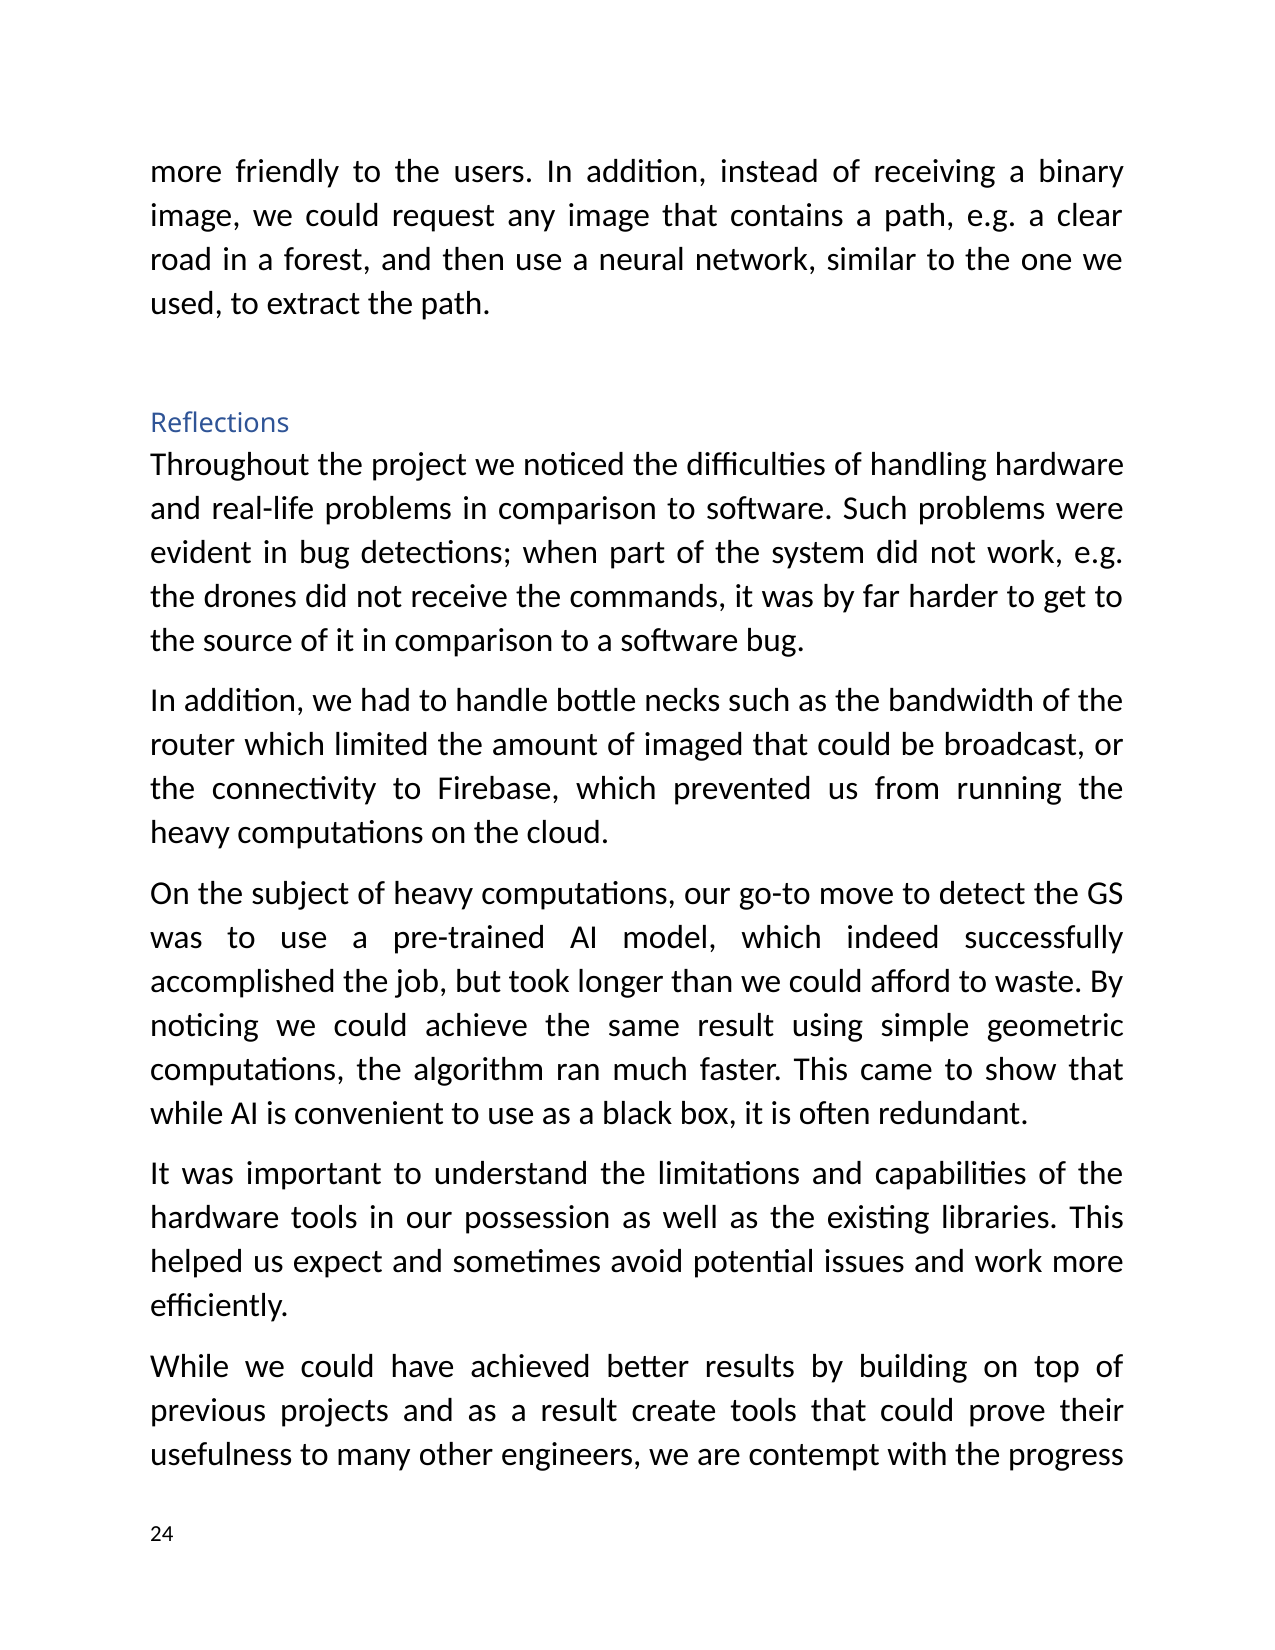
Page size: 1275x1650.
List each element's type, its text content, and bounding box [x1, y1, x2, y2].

text Throughout the project we noticed the difficulties of handling hardware and real-life problems in comparison to software. Such problems were evident in bug detections; when part of the system did not work, e.g. the drones did not receive the commands, it was by far harder to get to the source of it in comparison to a software bug. [150, 443, 1125, 659]
text It was important to understand the limitations and capabilities of the hardware tools in our possession as well as the existing libraries. This helped us expect and sometimes avoid potential issues and work more efficiently. [150, 1152, 1125, 1325]
text In addition, we had to handle bottle necks such as the bandwidth of the router which limited the amount of imaged that could be broadcast, or the connectivity to Firebase, which prevented us from running the heavy computations on the cloud. [150, 679, 1125, 852]
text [150, 1345, 1125, 1473]
subtitle Reflections [150, 403, 1125, 440]
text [150, 150, 1125, 323]
text On the subject of heavy computations, our go-to move to detect the GS was to use a pre-trained AI model, which indeed successfully accomplished the job, but took longer than we could afford to waste. By noticing we could achieve the same result using simple geometric computations, the algorithm ran much faster. This came to show that while AI is convenient to use as a black box, it is often redundant. [150, 872, 1125, 1132]
